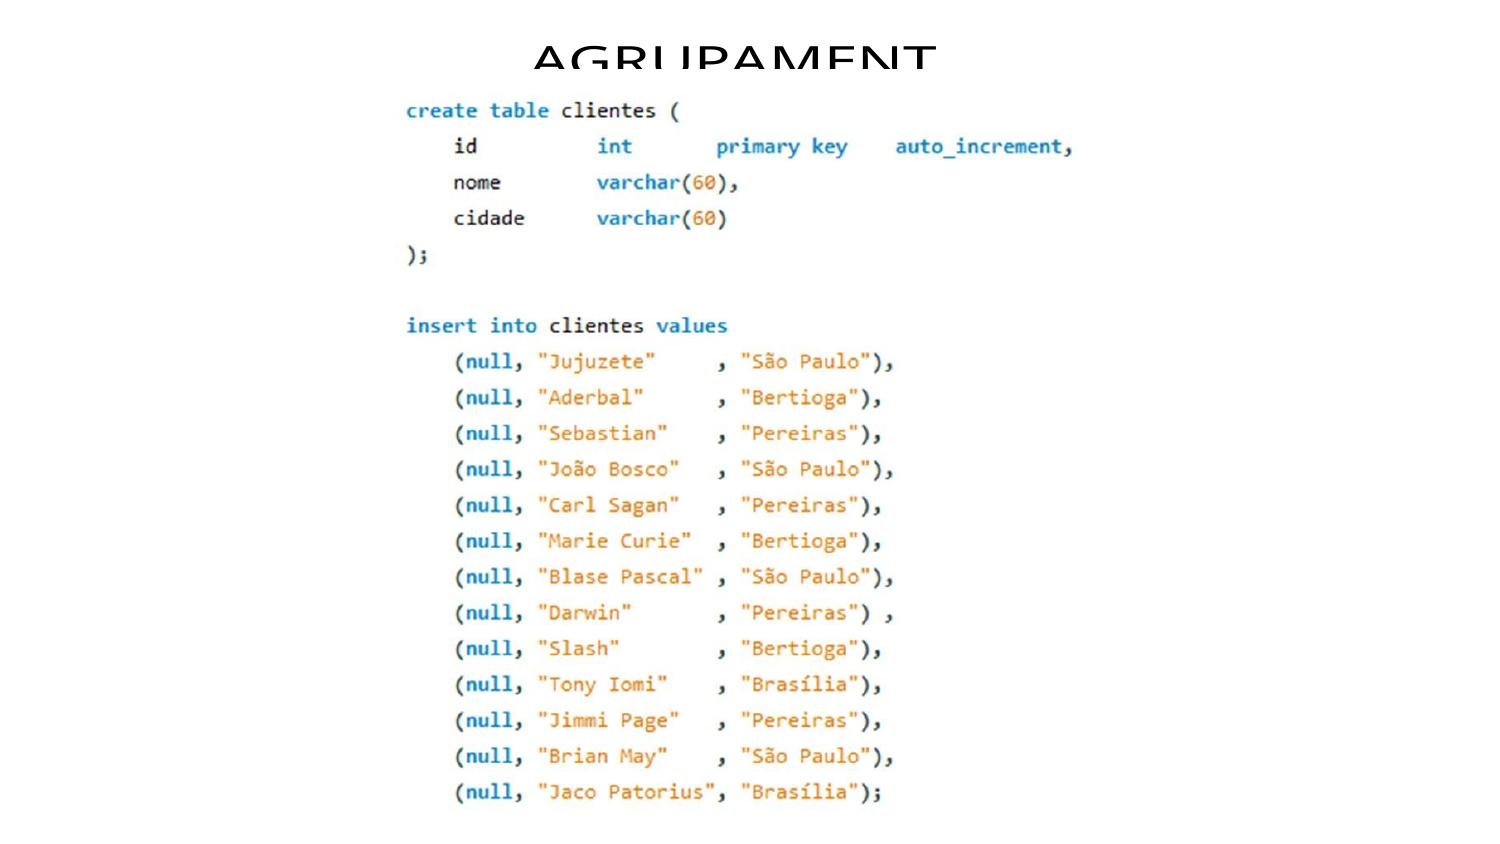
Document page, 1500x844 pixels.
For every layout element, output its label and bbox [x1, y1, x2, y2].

picture [395, 93, 1078, 811]
